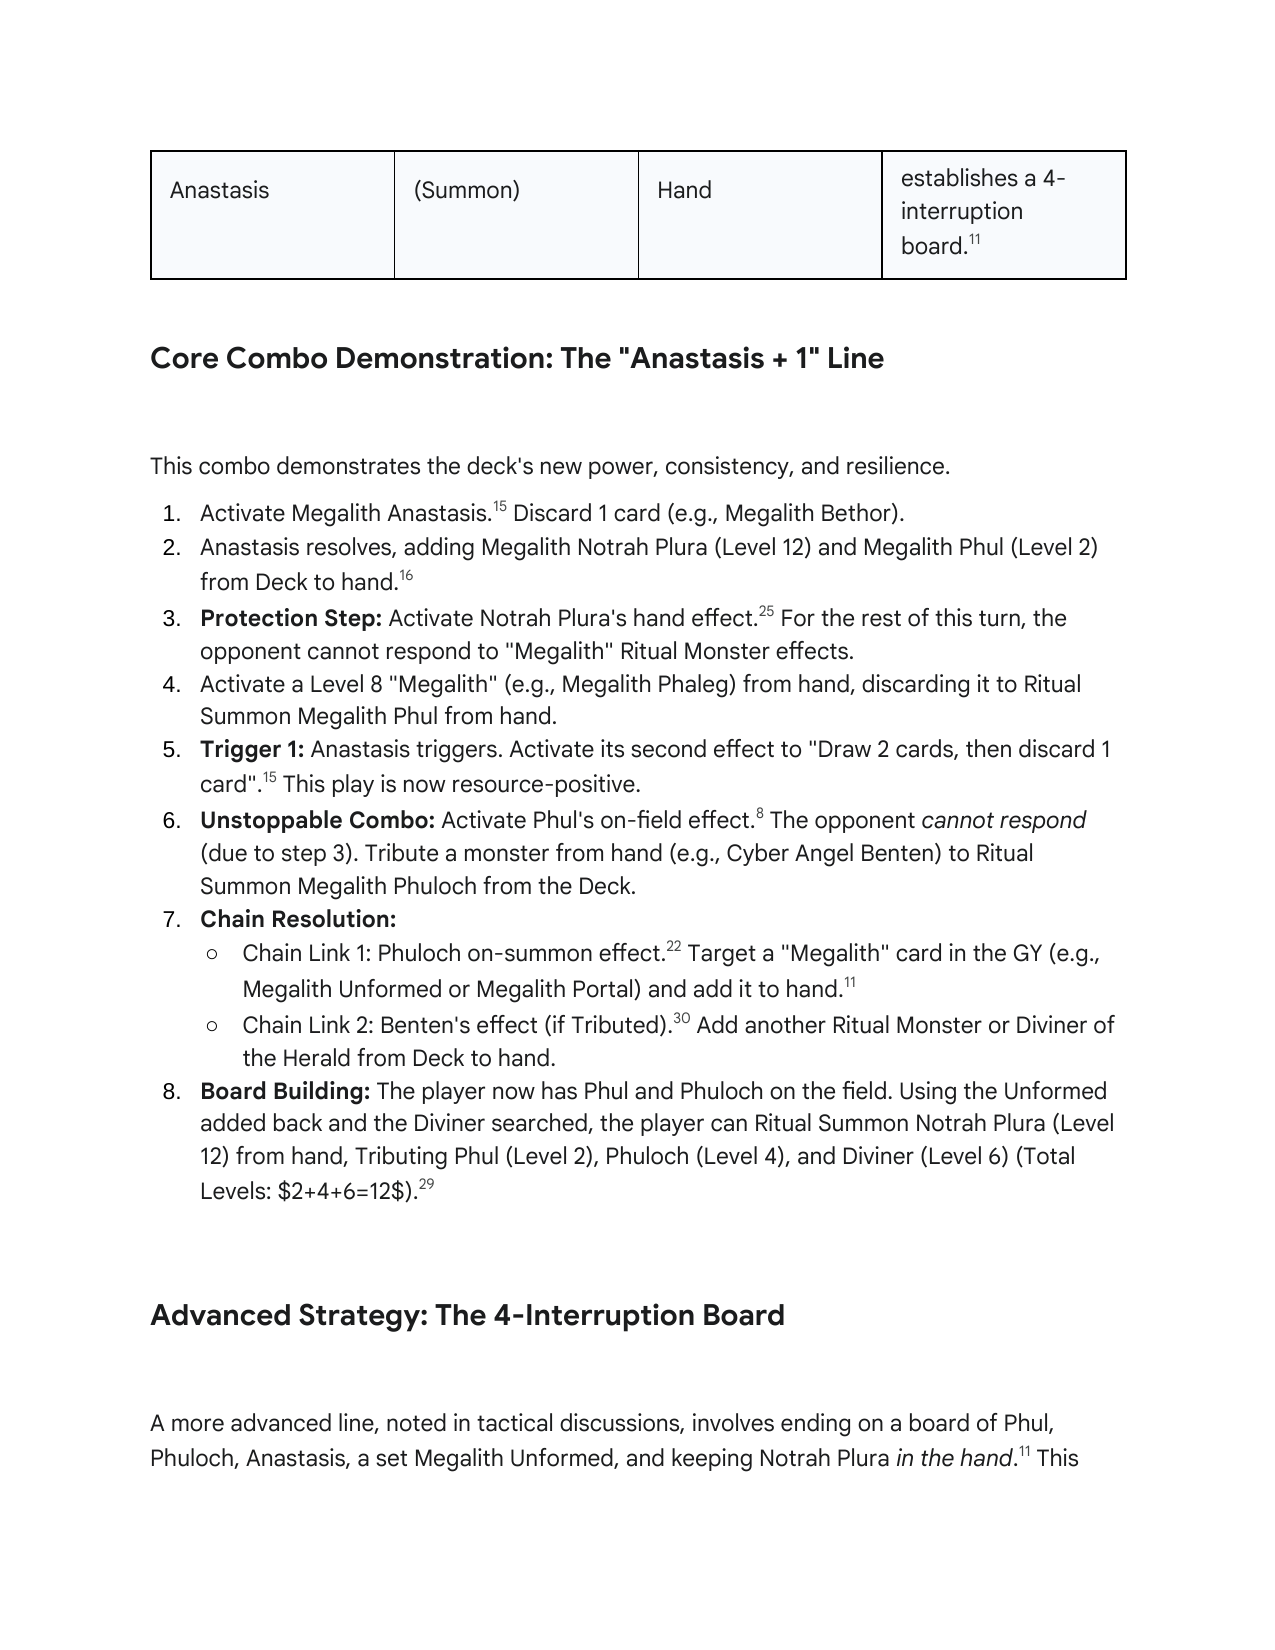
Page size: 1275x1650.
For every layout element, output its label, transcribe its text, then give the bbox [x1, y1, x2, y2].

list Activate a Level 8 "Megalith" (e.g., Megalith Phaleg) from hand, discarding it to Ritual Summon Megalith Phul from hand. [162, 670, 1125, 731]
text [150, 1409, 1125, 1473]
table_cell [152, 152, 394, 278]
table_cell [395, 152, 638, 278]
list Chain Link 2: Benten's effect (if Tributed).30 Add another Ritual Monster or Diviner of the Herald from Deck to hand. [205, 1009, 1125, 1073]
list Protection Step: Activate Notrah Plura's hand effect.25 For the rest of this turn, the opponent cannot respond to "Megalith" Ritual Monster effects. [162, 602, 1125, 666]
list Board Building: The player now has Phul and Phuloch on the field. Using the Unformed added back and the Diviner searched, the player can Ritual Summon Notrah Plura (Level 12) from hand, Tributing Phul (Level 2), Phuloch (Level 4), and Diviner (Level 6) (Total Levels: $2+4+6=12$).29 [162, 1077, 1125, 1207]
list Trigger 1: Anastasis triggers. Activate its second effect to "Draw 2 cards, then discard 1 card".15 This play is now resource-positive. [162, 735, 1125, 800]
list Chain Link 1: Phuloch on-summon effect.22 Target a "Megalith" card in the GY (e.g., Megalith Unformed or Megalith Portal) and add it to hand.11 [205, 937, 1125, 1004]
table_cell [639, 152, 881, 278]
subtitle Core Combo Demonstration: The "Anastasis + 1" Line [150, 340, 1125, 377]
list Activate Megalith Anastasis.15 Discard 1 card (e.g., Megalith Bethor). [162, 497, 1125, 528]
text This combo demonstrates the deck's new power, consistency, and resilience. [150, 452, 1125, 481]
list Anastasis resolves, adding Megalith Notrah Plura (Level 12) and Megalith Phul (Level 2) from Deck to hand.16 [162, 533, 1125, 597]
list Unstoppable Combo: Activate Phul's on-field effect.8 The opponent cannot respond (due to step 3). Tribute a monster from hand (e.g., Cyber Angel Benten) to Ritual Summon Megalith Phuloch from the Deck. [162, 804, 1125, 901]
subtitle Advanced Strategy: The 4-Interruption Board [150, 1297, 1125, 1333]
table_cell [883, 152, 1125, 278]
list Chain Resolution: [162, 905, 1125, 933]
